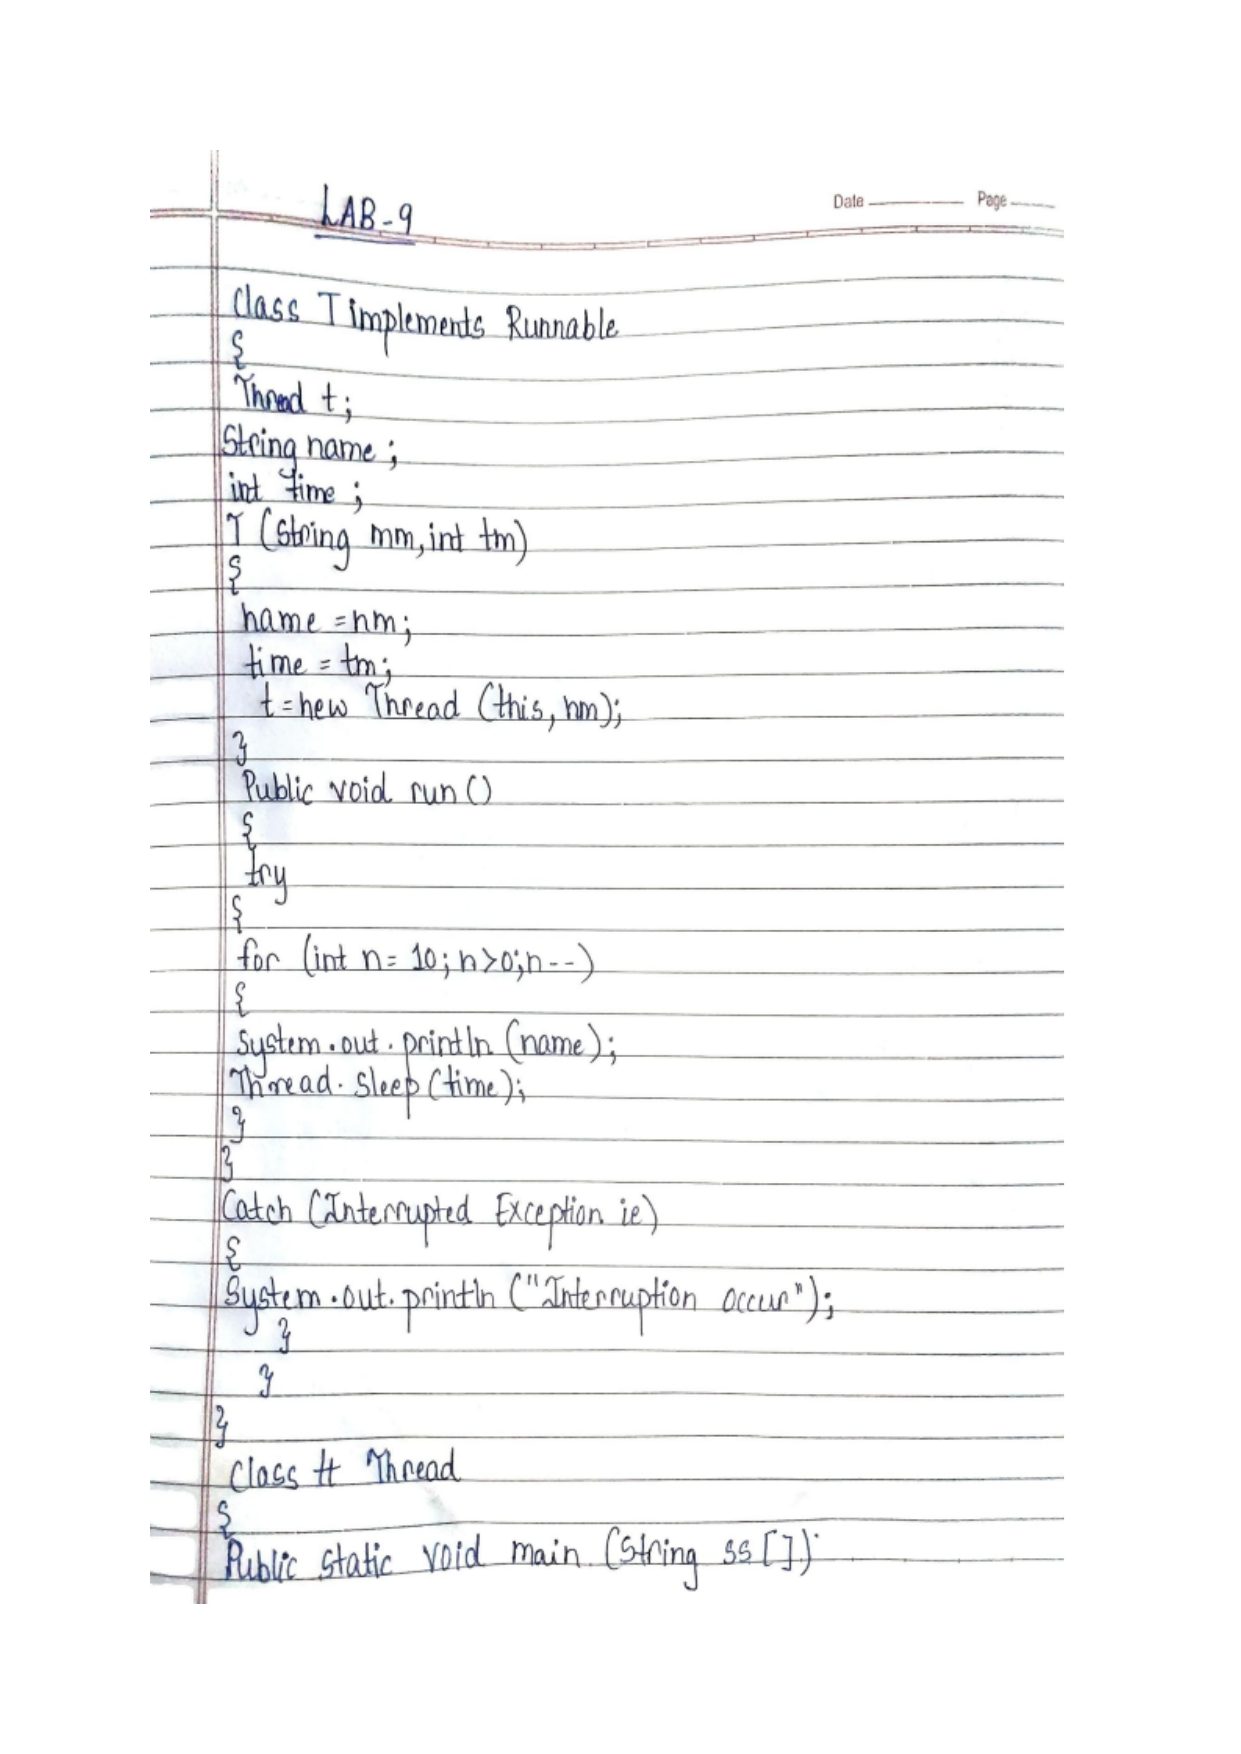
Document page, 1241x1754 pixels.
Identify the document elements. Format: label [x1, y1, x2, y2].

picture [150, 150, 1065, 1604]
